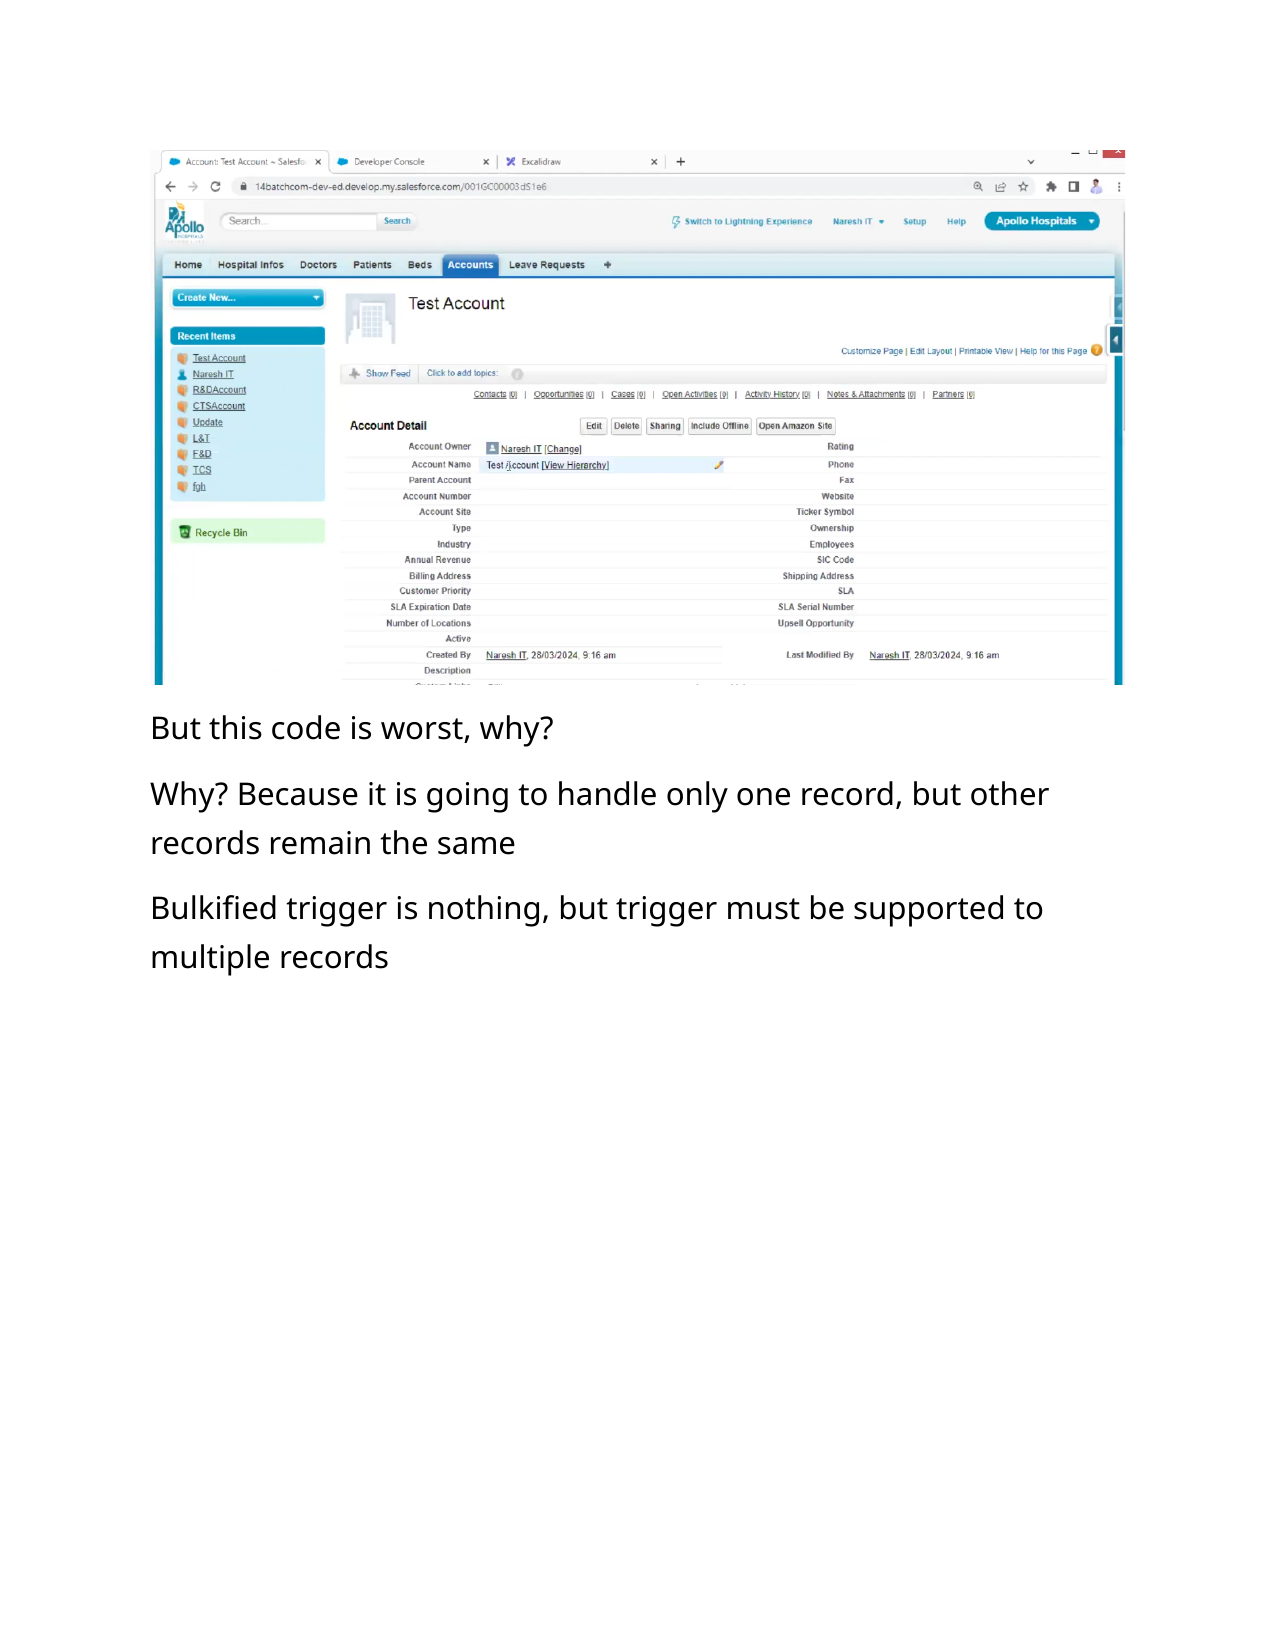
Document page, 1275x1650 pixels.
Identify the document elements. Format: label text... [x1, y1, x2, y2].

picture [150, 150, 1125, 685]
text But this code is worst, why? [150, 706, 1125, 749]
text Why? Because it is going to handle only one record, but other records remain the same [150, 772, 1125, 863]
text Bulkified trigger is nothing, but trigger must be supported to multiple records [150, 886, 1125, 978]
